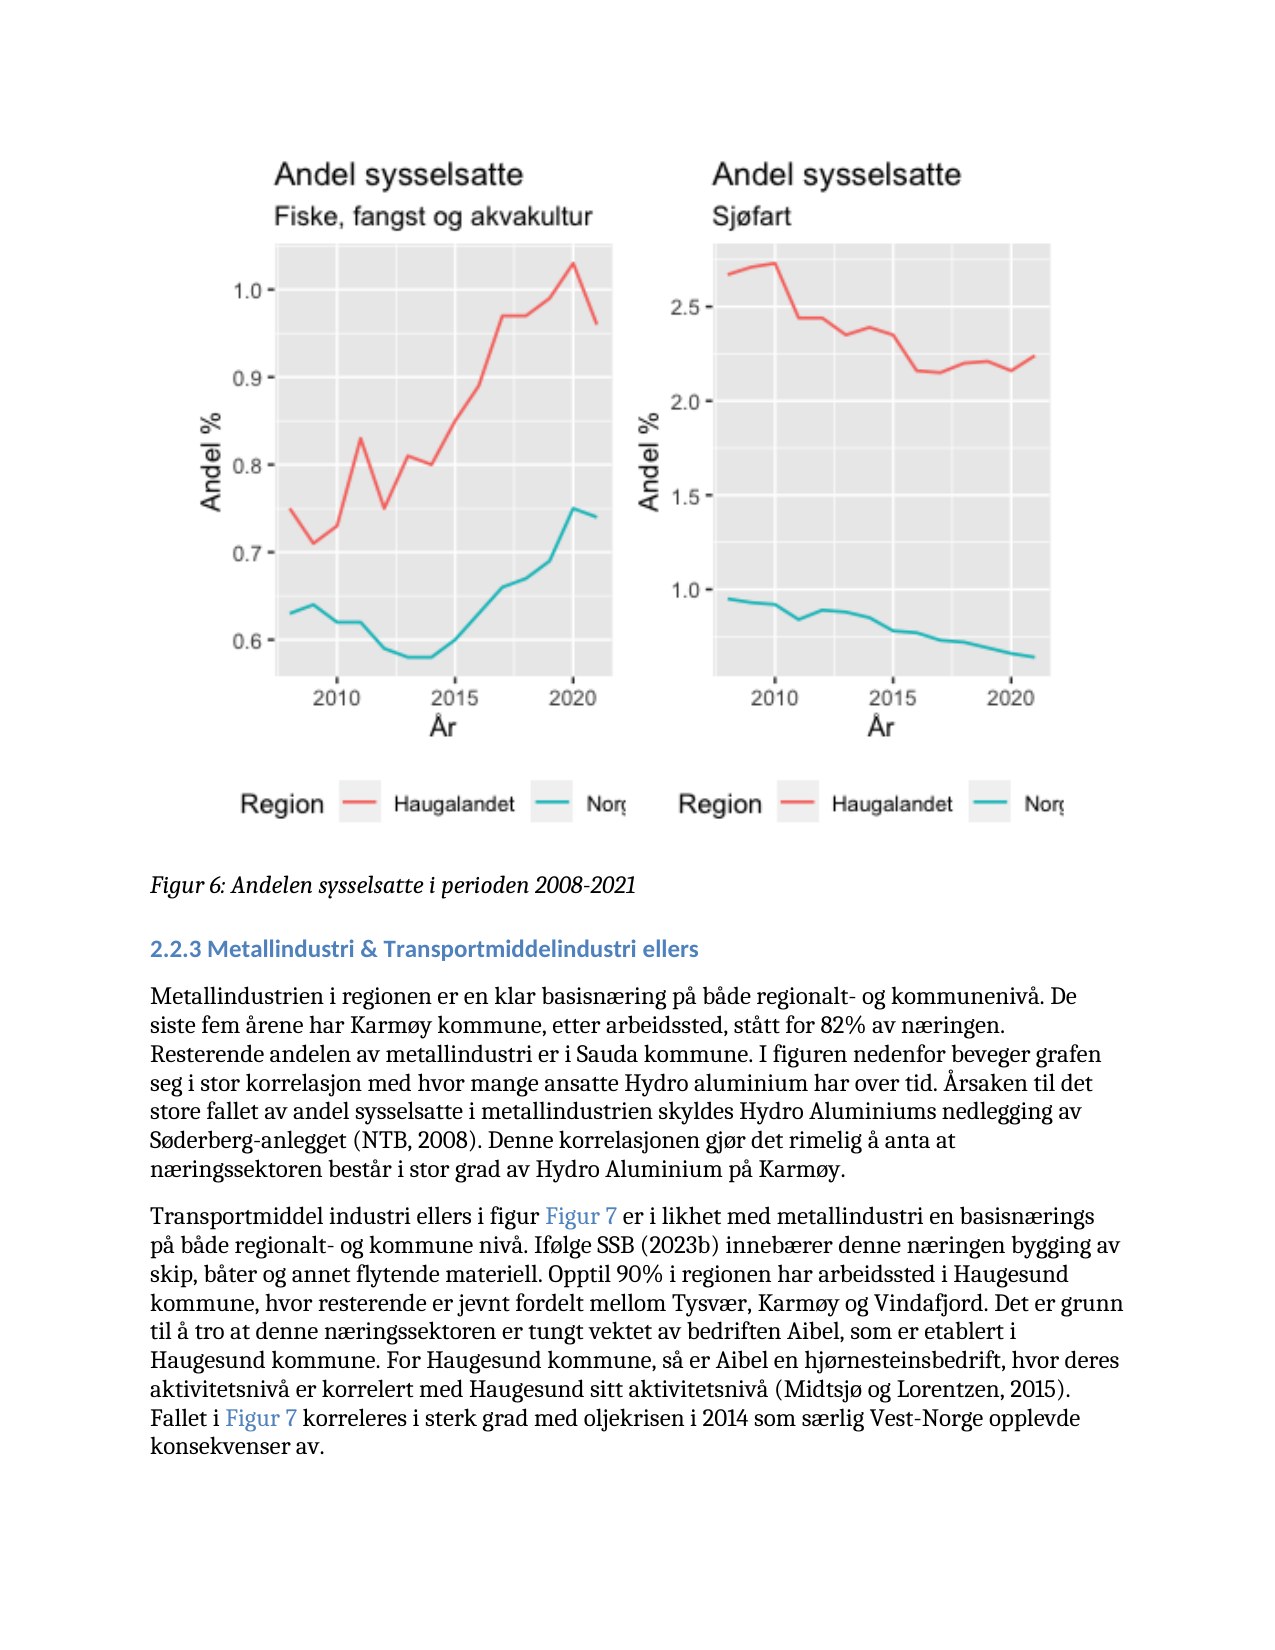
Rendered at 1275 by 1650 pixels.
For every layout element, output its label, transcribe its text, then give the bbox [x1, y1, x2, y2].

picture [188, 150, 1064, 850]
text Transportmiddel industri ellers i figur Figur 7 er i likhet med metallindustri en basisnærings på både regionalt- og kommune nivå. Ifølge SSB (2023b) innebærer denne næringen bygging av skip, båter og annet flytende materiell. Opptil 90% i regionen har arbeidssted i Haugesund kommune, hvor resterende er jevnt fordelt mellom Tysvær, Karmøy og Vindafjord. Det er grunn til å tro at denne næringssektoren er tungt vektet av bedriften Aibel, som er etablert i Haugesund kommune. For Haugesund kommune, så er Aibel en hjørnesteinsbedrift, hvor deres aktivitetsnivå er korrelert med Haugesund sitt aktivitetsnivå (Midtsjø og Lorentzen, 2015). Fallet i Figur 7 korreleres i sterk grad med oljekrisen i 2014 som særlig Vest-Norge opplevde konsekvenser av. [150, 1202, 1125, 1461]
text Metallindustrien i regionen er en klar basisnæring på både regionalt- og kommunenivå. De siste fem årene har Karmøy kommune, etter arbeidssted, stått for 82% av næringen. Resterende andelen av metallindustri er i Sauda kommune. I figuren nedenfor beveger grafen seg i stor korrelasjon med hvor mange ansatte Hydro aluminium har over tid. Årsaken til det store fallet av andel sysselsatte i metallindustrien skyldes Hydro Aluminiums nedlegging av Søderberg-anlegget (NTB, 2008). Denne korrelasjonen gjør det rimelig å anta at næringssektoren består i stor grad av Hydro Aluminium på Karmøy. [150, 982, 1125, 1183]
table_header Figur 6: Andelen sysselsatte i perioden 2008-2021 [139, 150, 1114, 912]
subtitle 2.2.3 Metallindustri & Transportmiddelindustri ellers [150, 933, 1125, 963]
